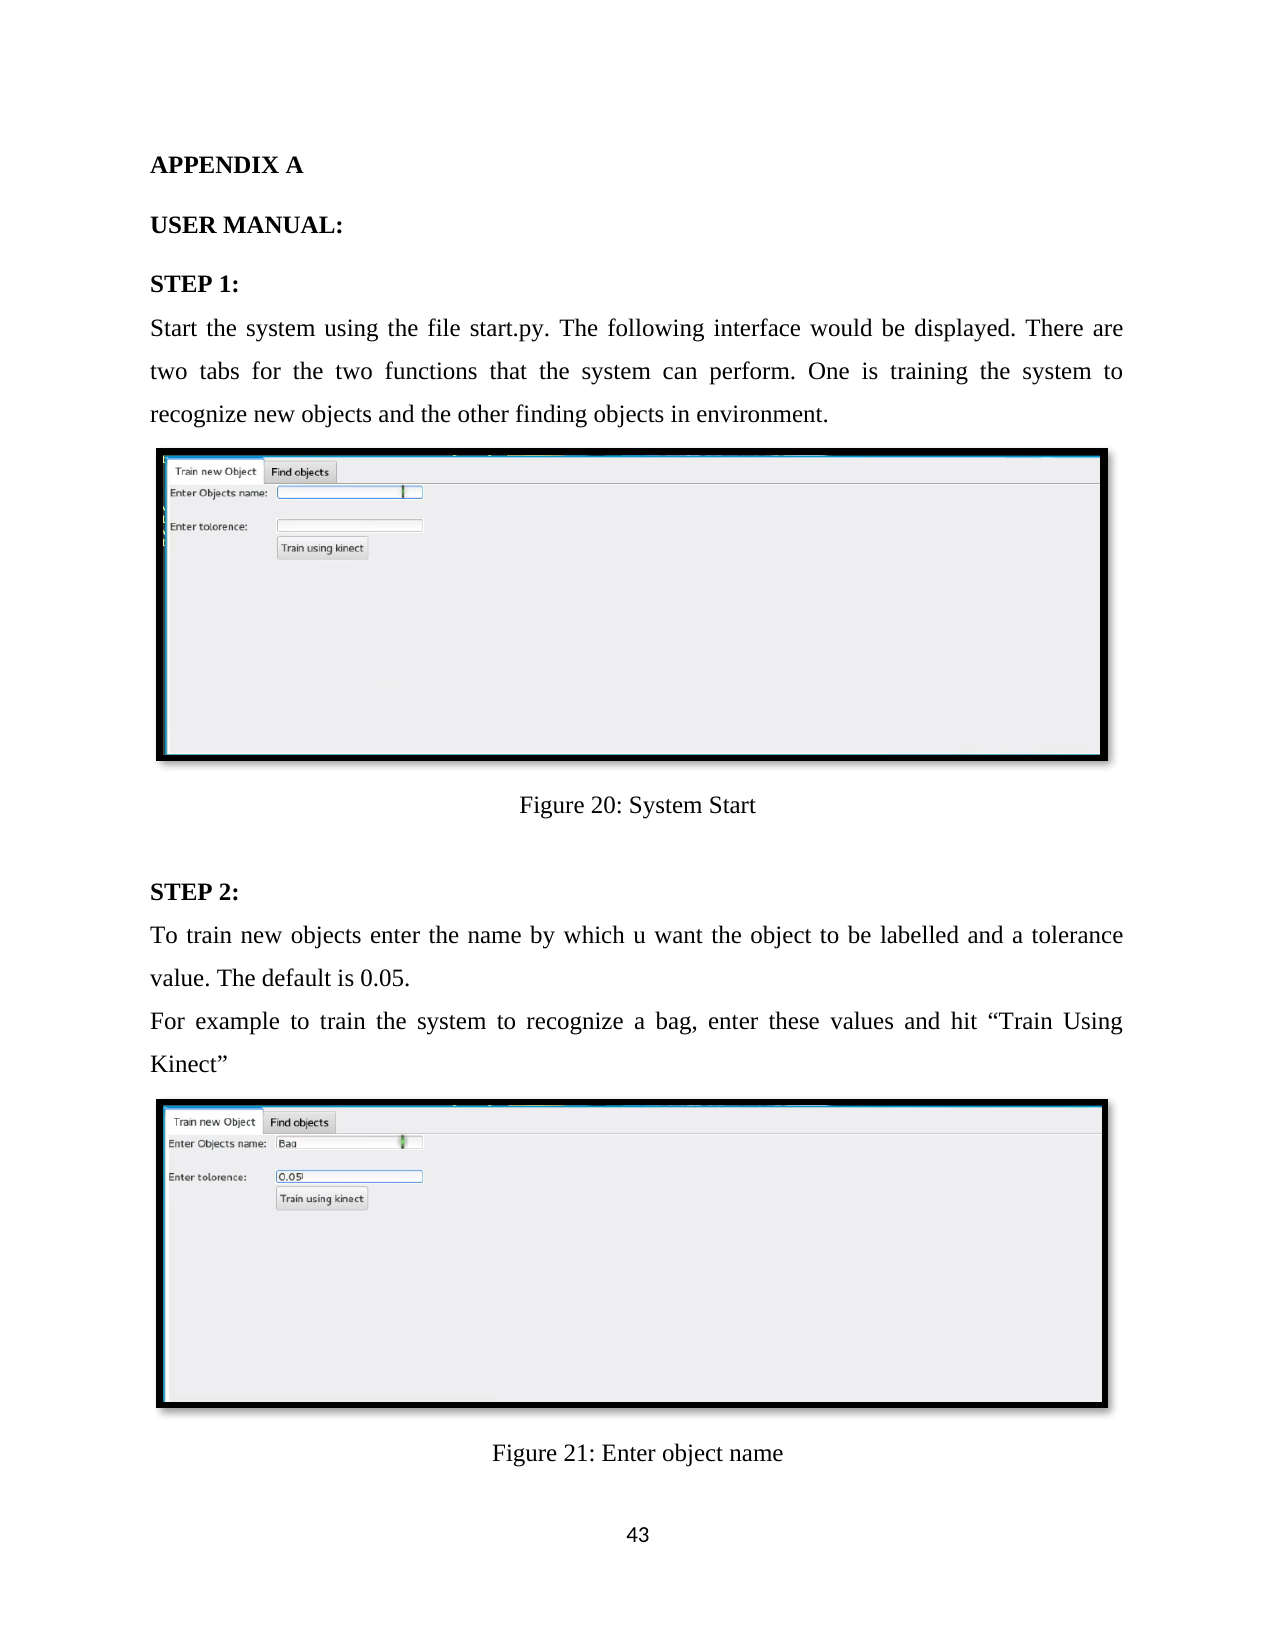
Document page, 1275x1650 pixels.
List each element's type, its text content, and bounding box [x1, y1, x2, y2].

text STEP 2: [150, 877, 1125, 906]
text Start the system using the file start.py. The following interface would be displayed. There are two tabs for the two functions that the system can perform. One is training the system to recognize new objects and the other finding objects in environment. [150, 313, 1125, 428]
text APPENDIX A [150, 150, 1125, 179]
text For example to train the system to recognize a bag, enter these values and hit “Train Using Kinect” [150, 1006, 1125, 1078]
text Figure 21: Enter object name [150, 1438, 1125, 1466]
picture [163, 455, 1102, 755]
picture [163, 1108, 1102, 1402]
text Figure 20: System Start [150, 791, 1125, 819]
text To train new objects enter the name by which u want the object to be labelled and a tolerance value. The default is 0.05. [150, 920, 1125, 992]
text USER MANUAL: [150, 210, 1125, 238]
text STEP 1: [150, 269, 1125, 298]
